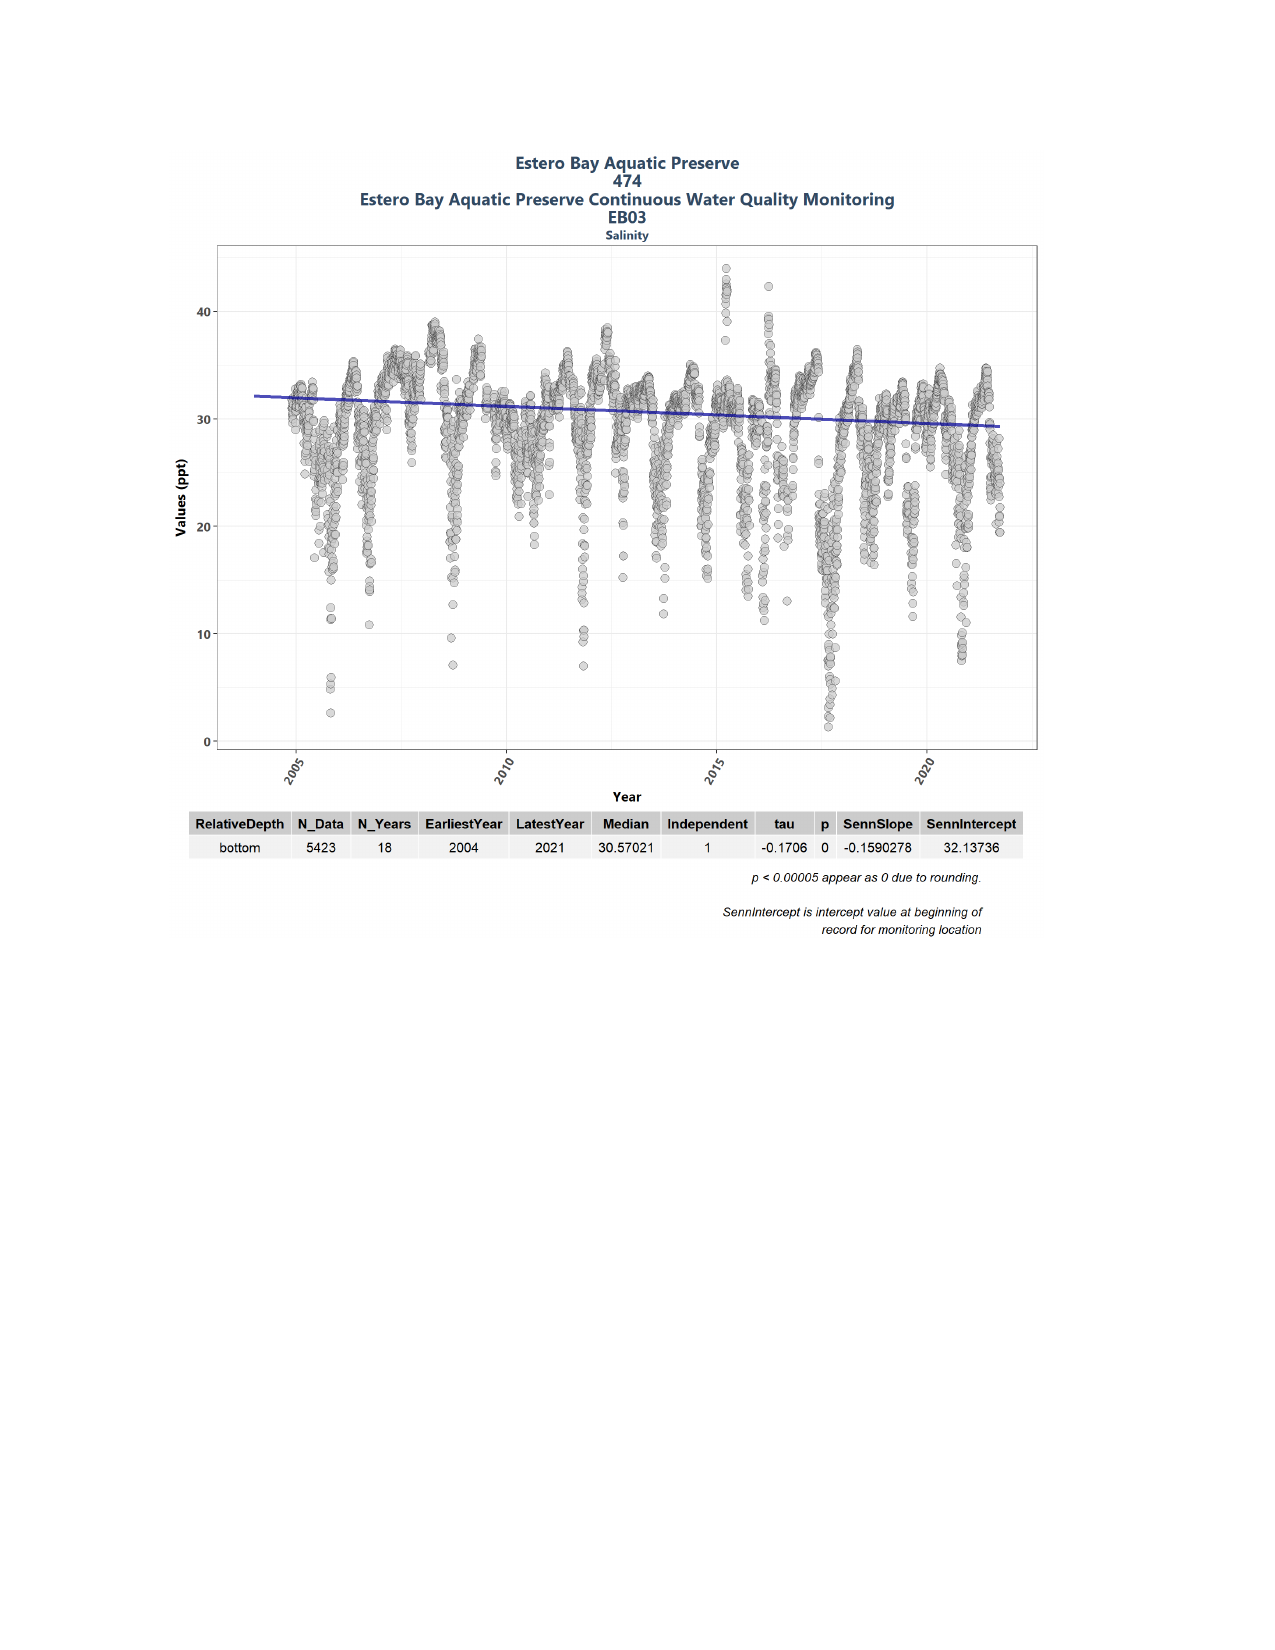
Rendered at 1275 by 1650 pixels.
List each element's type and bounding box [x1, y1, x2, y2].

picture [168, 150, 1044, 938]
